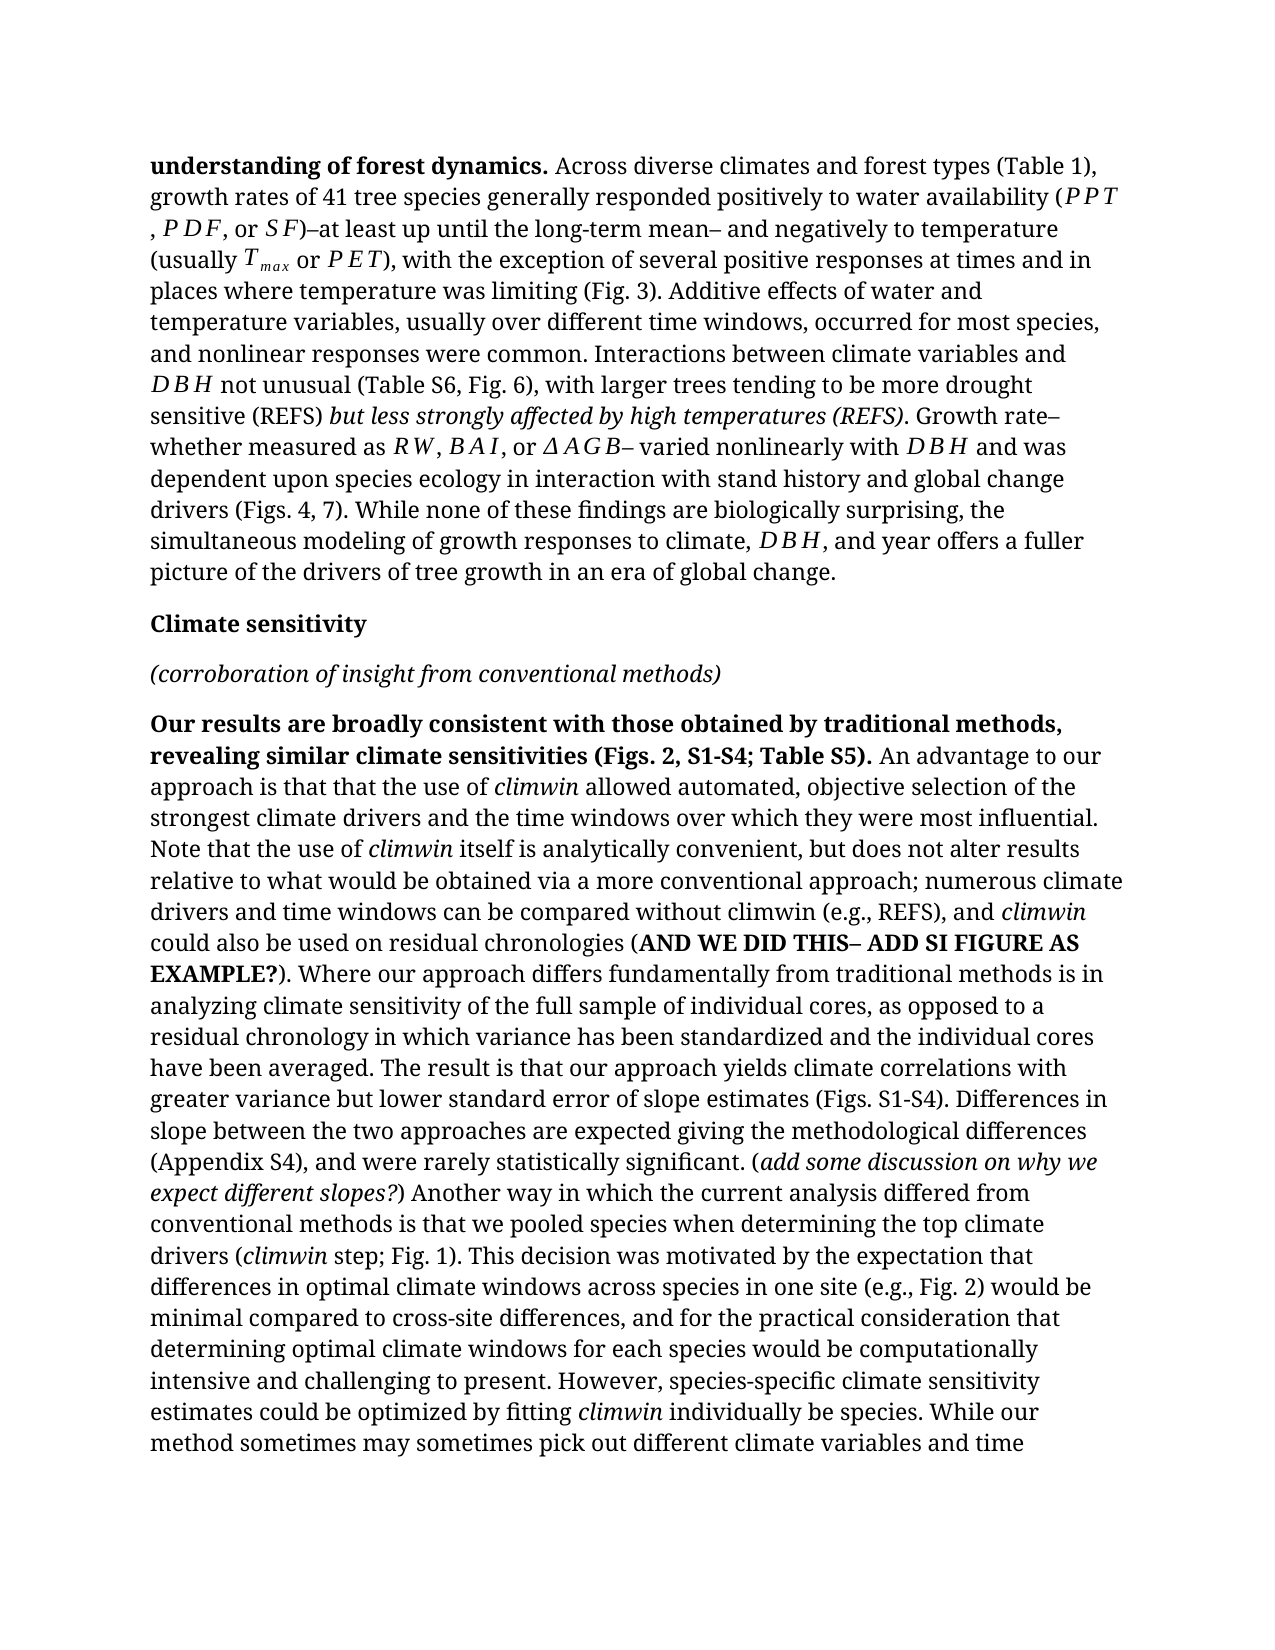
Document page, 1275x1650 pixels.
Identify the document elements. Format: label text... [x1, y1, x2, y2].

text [150, 150, 1125, 588]
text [150, 708, 1125, 1458]
subtitle Climate sensitivity [150, 608, 1125, 640]
text (corroboration of insight from conventional methods) [150, 658, 1125, 690]
